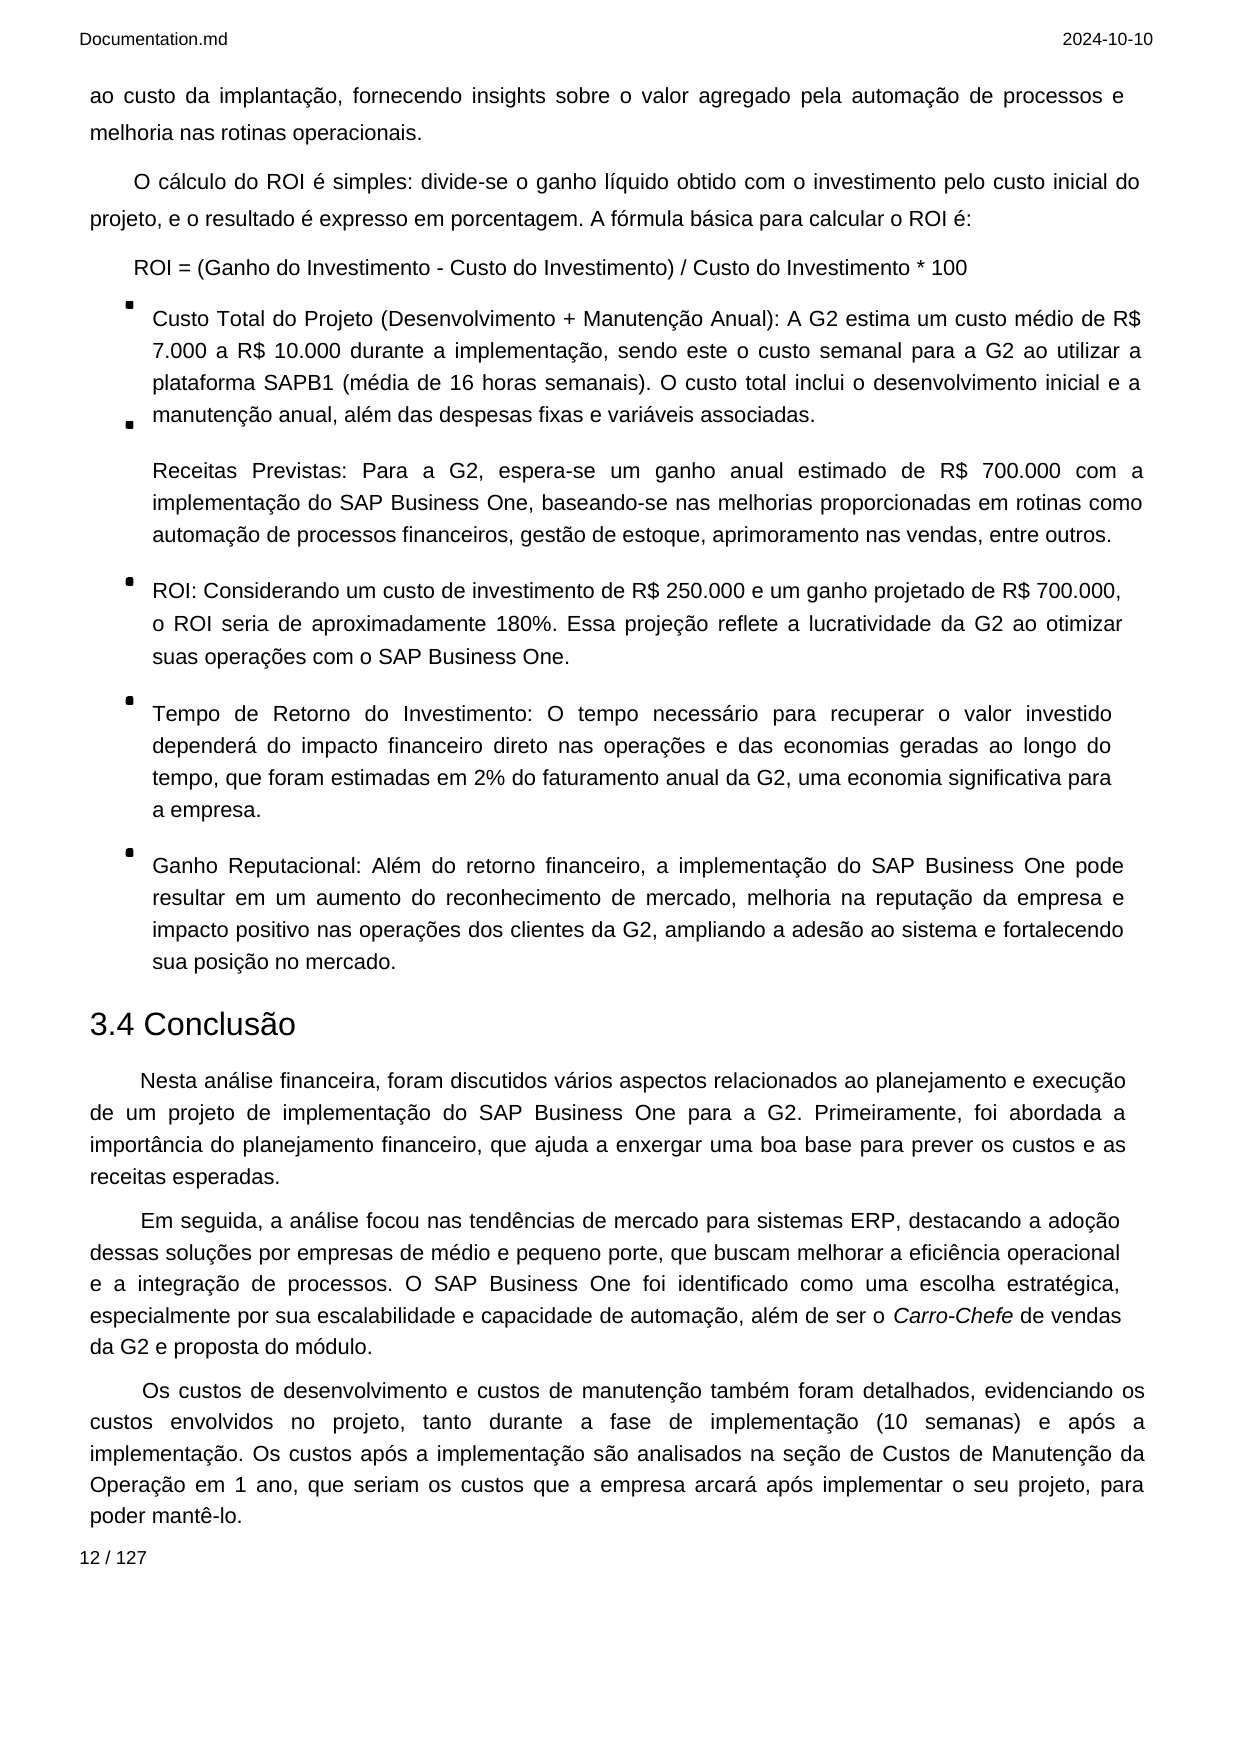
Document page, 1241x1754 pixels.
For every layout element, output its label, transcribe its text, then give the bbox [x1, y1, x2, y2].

text Tempo de Retorno do Investimento: O tempo necessário para recuperar o valor investido dependerá do impacto financeiro direto nas operações e das economias geradas ao longo do tempo, que foram estimadas em 2% do faturamento anual da G2, uma economia significativa para a empresa. [152, 701, 1113, 822]
picture [125, 696, 134, 705]
picture [125, 577, 134, 586]
picture [125, 848, 134, 857]
text 3.4 Conclusão [89, 1005, 1161, 1042]
picture [125, 301, 134, 309]
text ao custo da implantação, fornecendo insights sobre o valor agregado pela automação de processos e melhoria nas rotinas operacionais. [89, 83, 1126, 145]
text 12 / 127 [79, 1547, 1161, 1568]
text Custo Total do Projeto (Desenvolvimento + Manutenção Anual): A G2 estima um custo médio de R$ 7.000 a R$ 10.000 durante a implementação, sendo este o custo semanal para a G2 ao utilizar a plataforma SAPB1 (média de 16 horas semanais). O custo total inclui o desenvolvimento inicial e a manutenção anual, além das despesas fixas e variáveis associadas. [152, 306, 1142, 427]
text ROI: Considerando um custo de investimento de R$ 250.000 e um ganho projetado de R$ 700.000, o ROI seria de aproximadamente 180%. Essa projeção reflete a lucratividade da G2 ao otimizar suas operações com o SAP Business One. [152, 577, 1124, 669]
text Documentation.md 2024-10-10 [79, 28, 1161, 49]
text Receitas Previstas: Para a G2, espera-se um ganho anual estimado de R$ 700.000 com a implementação do SAP Business One, baseando-se nas melhorias proporcionadas em rotinas como automação de processos financeiros, gestão de estoque, aprimoramento nas vendas, entre outros. [152, 458, 1144, 547]
text O cálculo do ROI é simples: divide-se o ganho líquido obtido com o investimento pelo custo inicial do projeto, e o resultado é expresso em porcentagem. A fórmula básica para calcular o ROI é: [89, 169, 1142, 231]
text Ganho Reputacional: Além do retorno financeiro, a implementação do SAP Business One pode resultar em um aumento do reconhecimento de mercado, melhoria na reputação da empresa e impacto positivo nas operações dos clientes da G2, ampliando a adesão ao sistema e fortalecendo sua posição no mercado. [152, 853, 1126, 974]
text Nesta análise financeira, foram discutidos vários aspectos relacionados ao planejamento e execução de um projeto de implementação do SAP Business One para a G2. Primeiramente, foi abordada a importância do planejamento financeiro, que ajuda a enxergar uma boa base para prever os custos e as receitas esperadas. [89, 1068, 1128, 1189]
text ROI = (Ganho do Investimento - Custo do Investimento) / Custo do Investimento * 100 [89, 255, 1161, 280]
text Os custos de desenvolvimento e custos de manutenção também foram detalhados, evidenciando os custos envolvidos no projeto, tanto durante a fase de implementação (10 semanas) e após a implementação. Os custos após a implementação são analisados na seção de Custos de Manutenção da Operação em 1 ano, que seriam os custos que a empresa arcará após implementar o seu projeto, para poder mantê-lo. [89, 1377, 1147, 1528]
picture [125, 421, 134, 429]
text Em seguida, a análise focou nas tendências de mercado para sistemas ERP, destacando a adoção dessas soluções por empresas de médio e pequeno porte, que buscam melhorar a eficiência operacional e a integração de processos. O SAP Business One foi identificado como uma escolha estratégica, especialmente por sua escalabilidade e capacidade de automação, além de ser o Carro-Chefe de vendas da G2 e proposta do módulo. [89, 1208, 1122, 1359]
